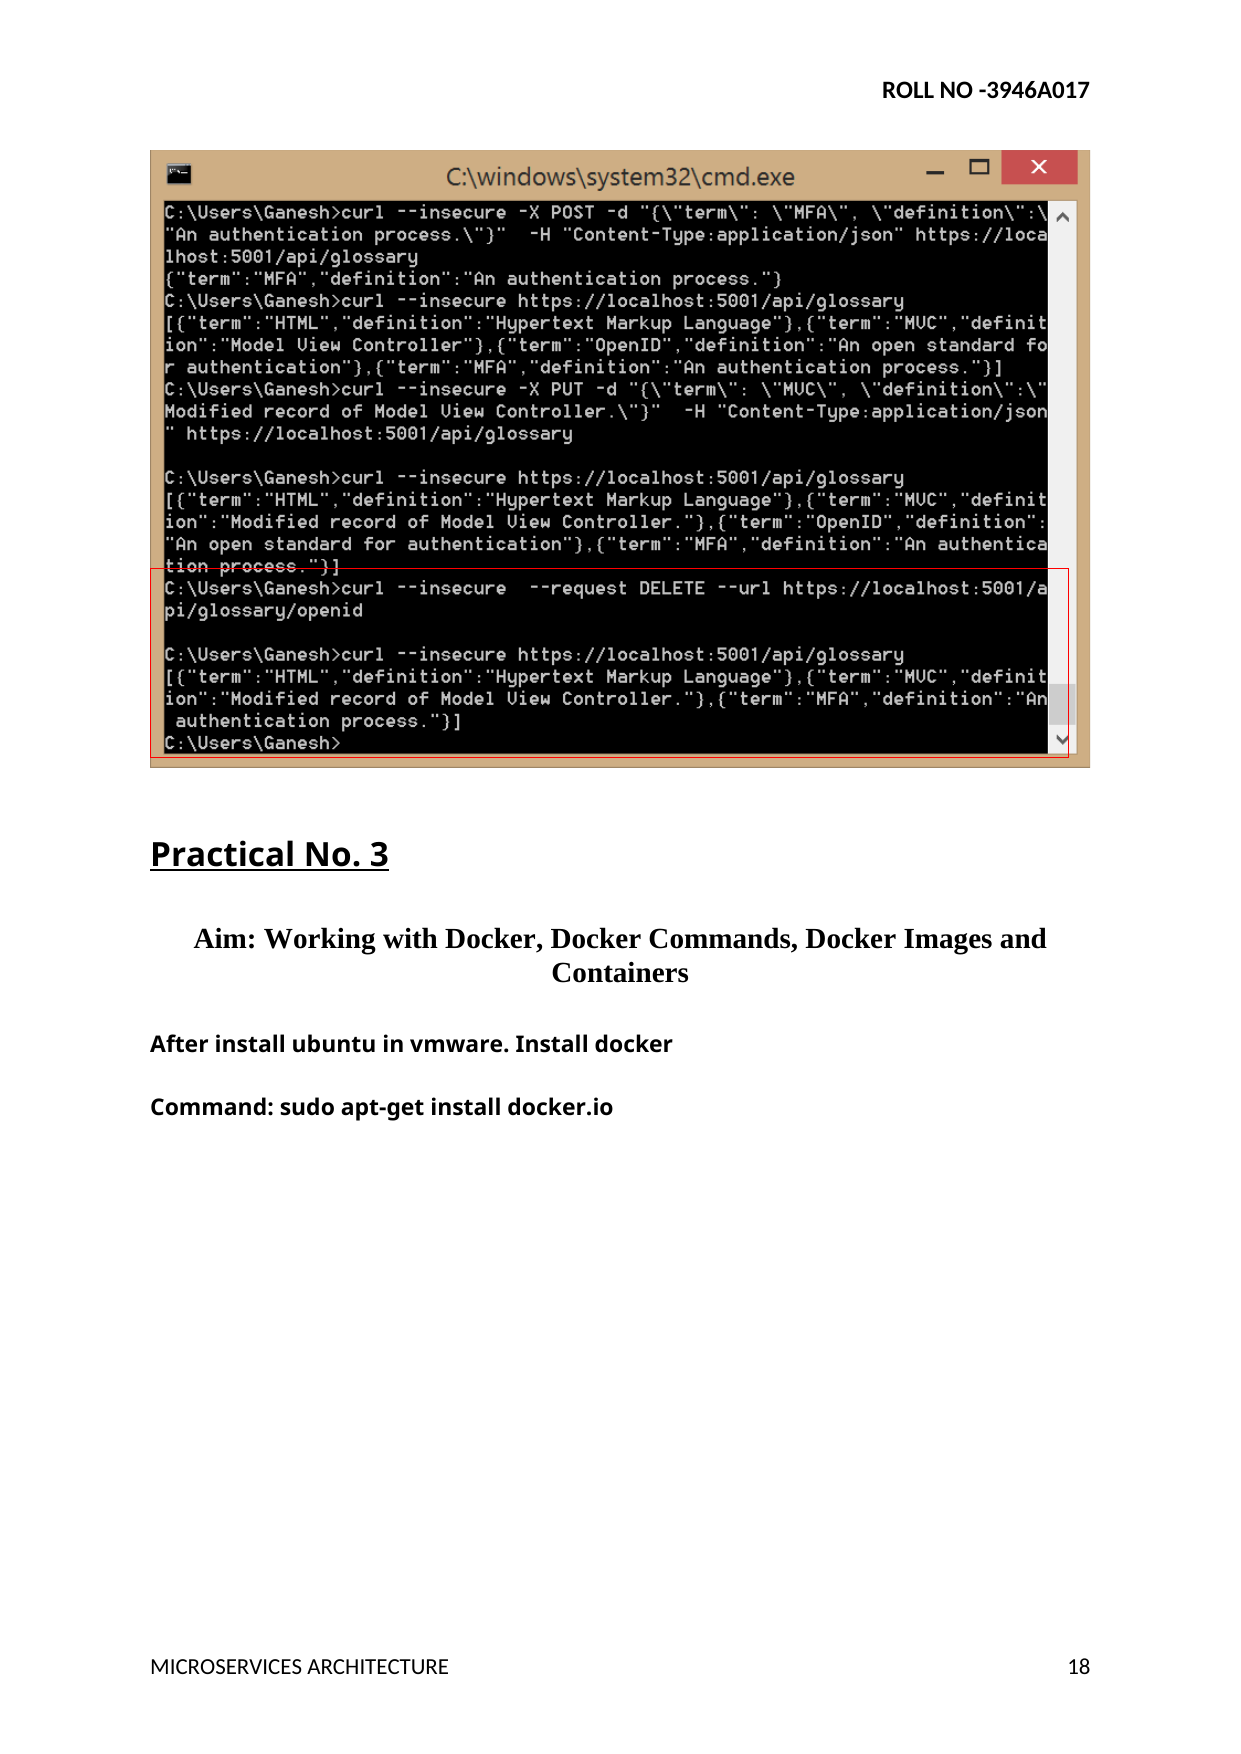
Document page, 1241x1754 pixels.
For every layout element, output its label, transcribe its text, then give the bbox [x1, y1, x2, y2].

text After install ubuntu in vmware. Install docker [150, 1028, 1090, 1059]
text Aim: Working with Docker, Docker Commands, Docker Images and Containers [150, 921, 1090, 988]
text Command: sudo apt-get install docker.io [150, 1091, 1090, 1122]
picture [150, 150, 1091, 768]
text Practical No. 3 [150, 831, 1090, 876]
picture [151, 569, 1068, 757]
